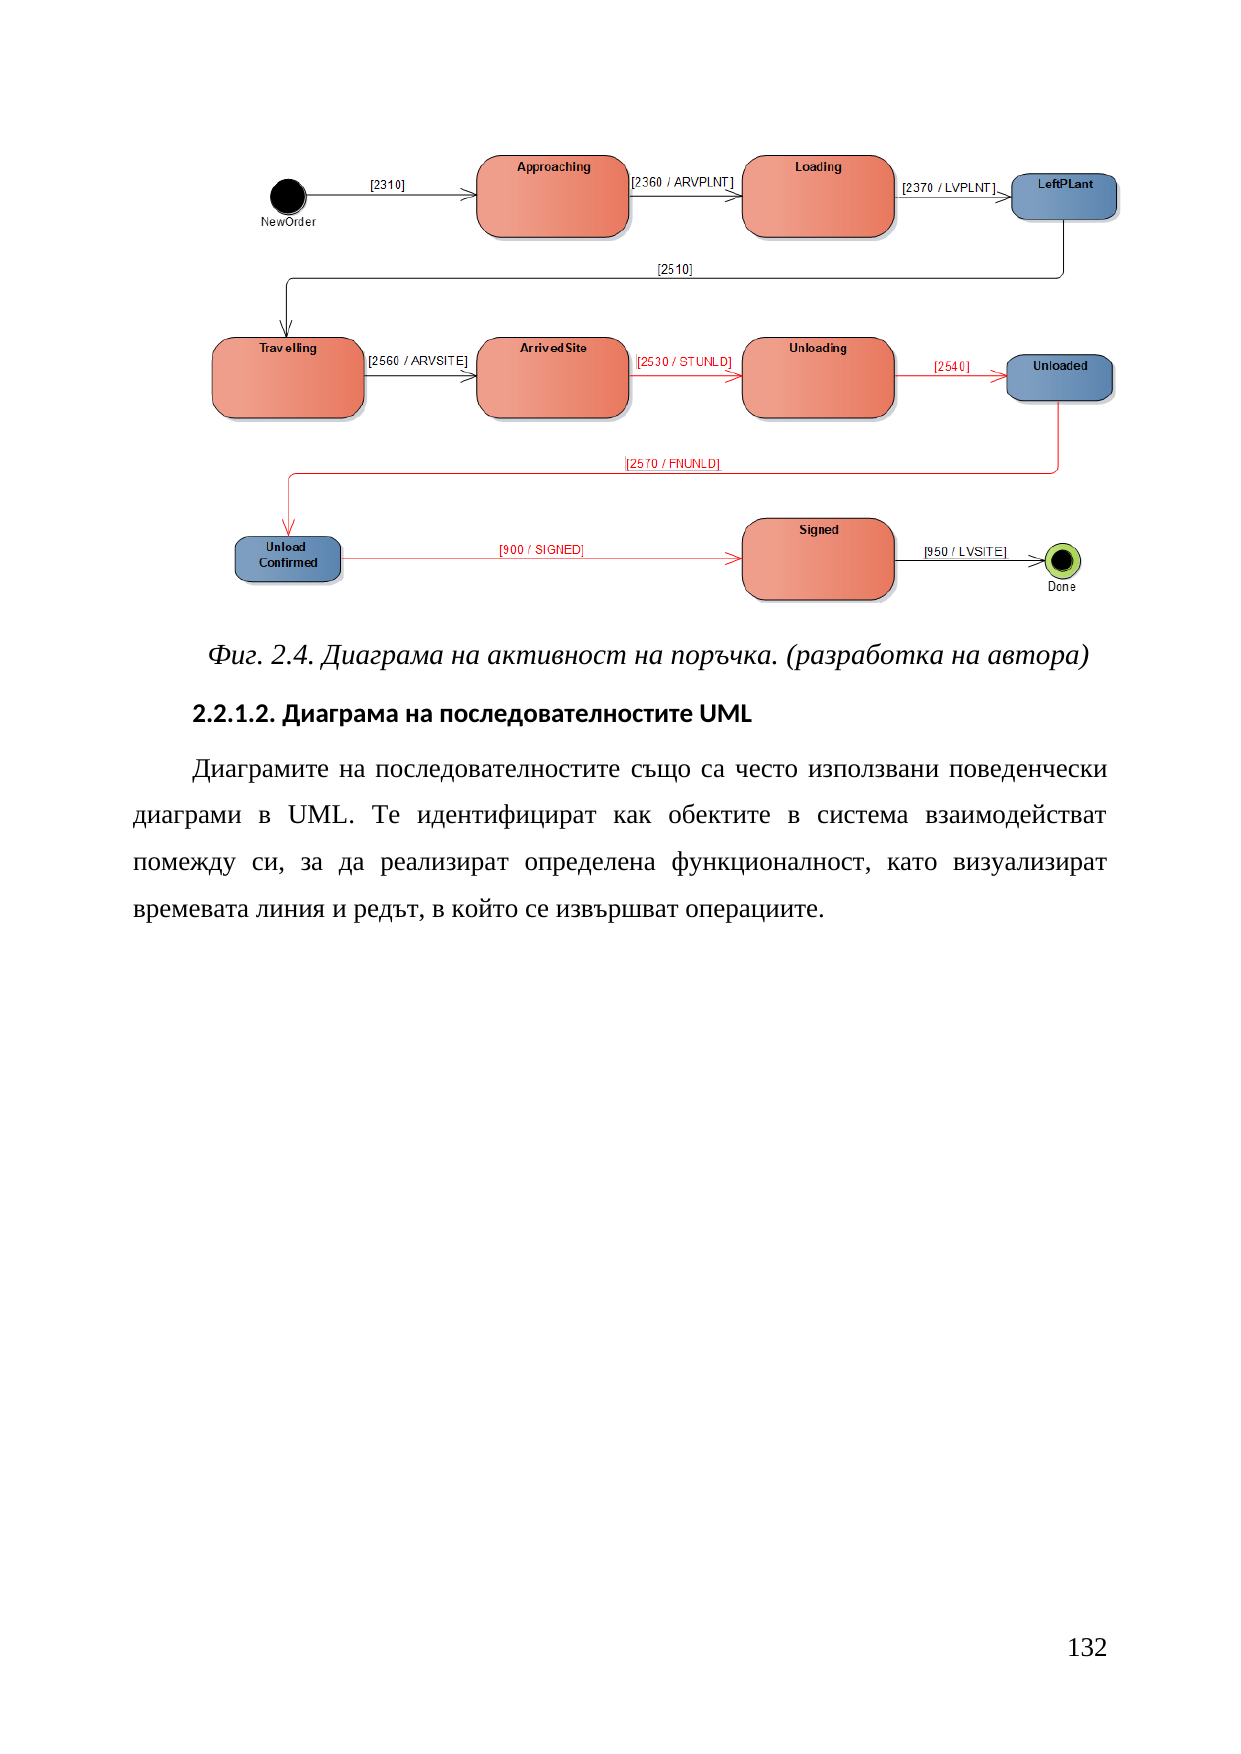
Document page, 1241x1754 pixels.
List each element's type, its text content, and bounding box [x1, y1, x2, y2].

picture [192, 143, 1137, 613]
text Диаграмите на последователностите също са често използвани поведенчески диаграми в UML. Те идентифицират как обектите в система взаимодействат помежду си, за да реализират определена функционалност, като визуализират времевата линия и редът, в който се извършват операциите. [133, 752, 1107, 923]
subtitle 2.2.1.2. Диаграма на последователностите UML [133, 696, 1107, 729]
title Фиг. 2.4. Диаграма на активност на поръчка. (разработка на автора) [133, 637, 1107, 671]
